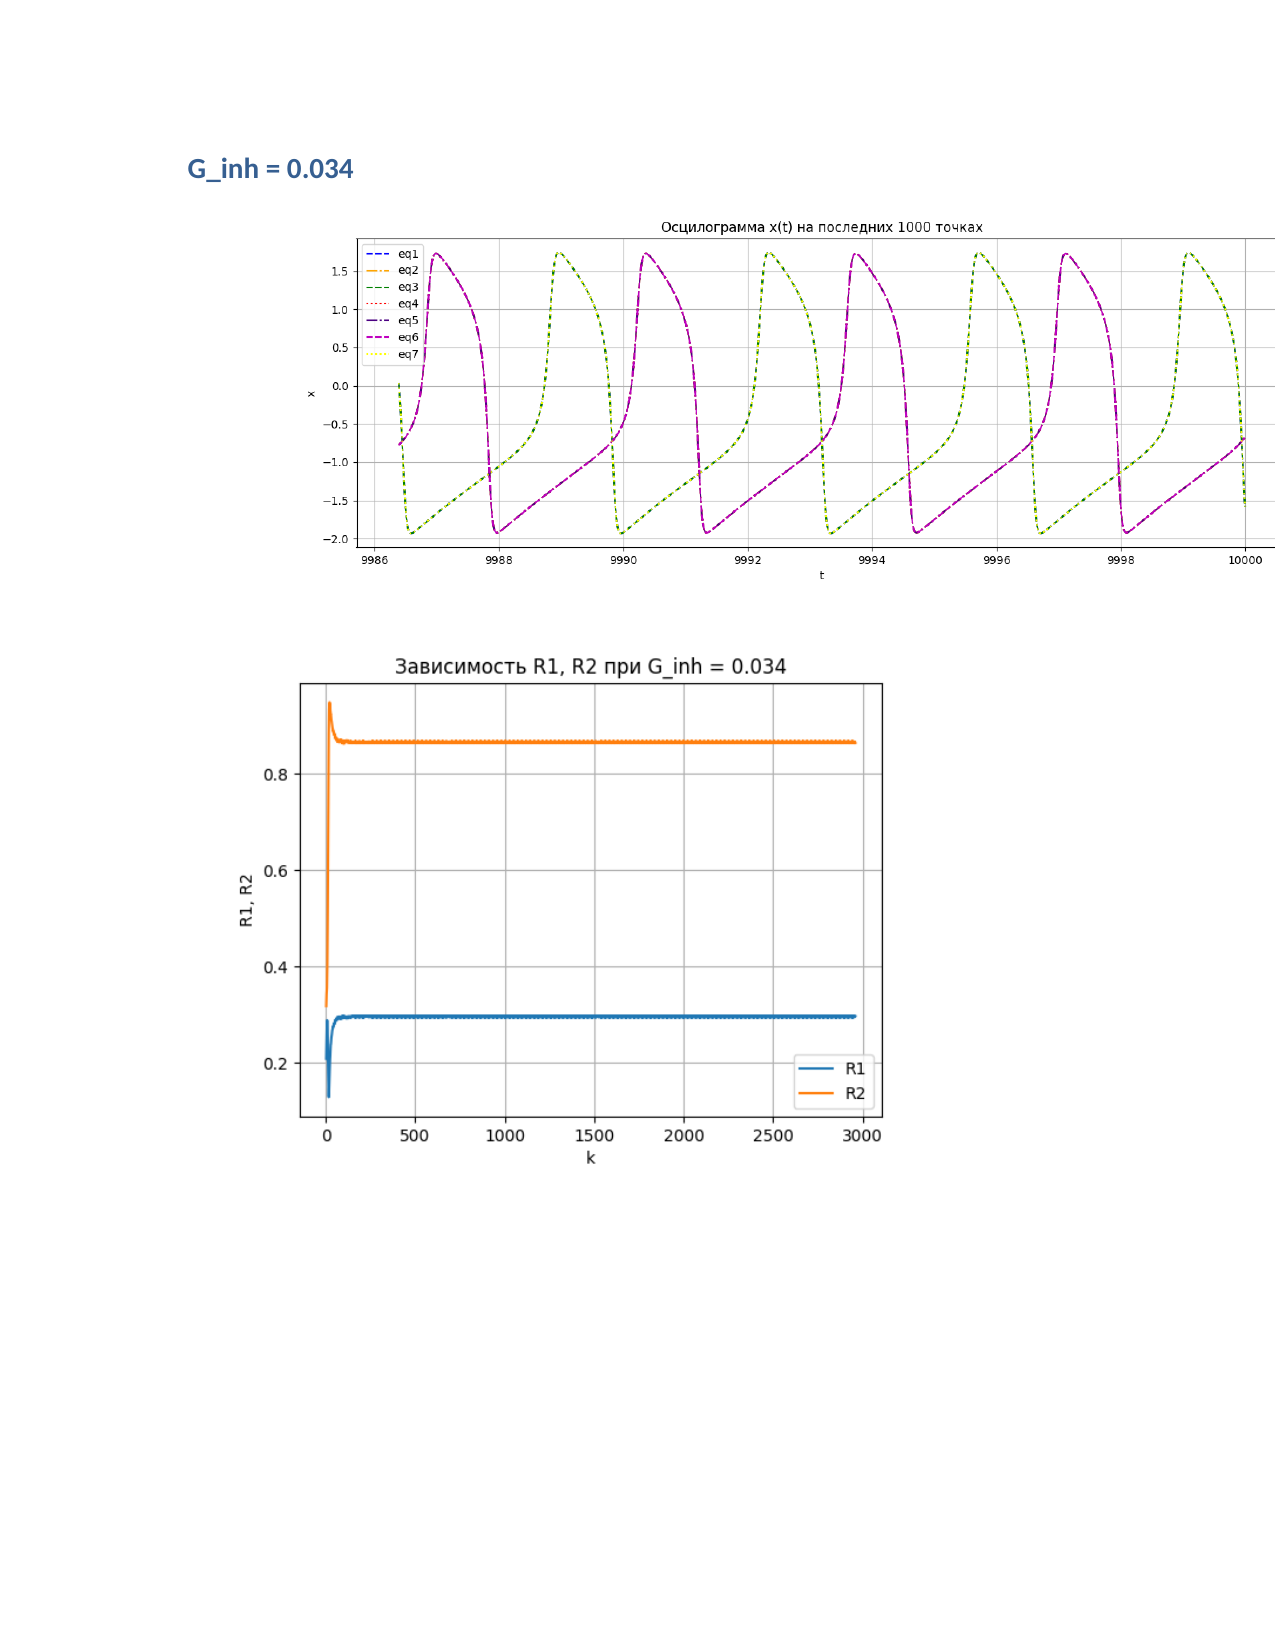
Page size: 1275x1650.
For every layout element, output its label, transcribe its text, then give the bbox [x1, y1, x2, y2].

subtitle G_inh = 0.034 [187, 150, 1087, 186]
picture [206, 615, 957, 1179]
picture [206, 191, 1275, 591]
